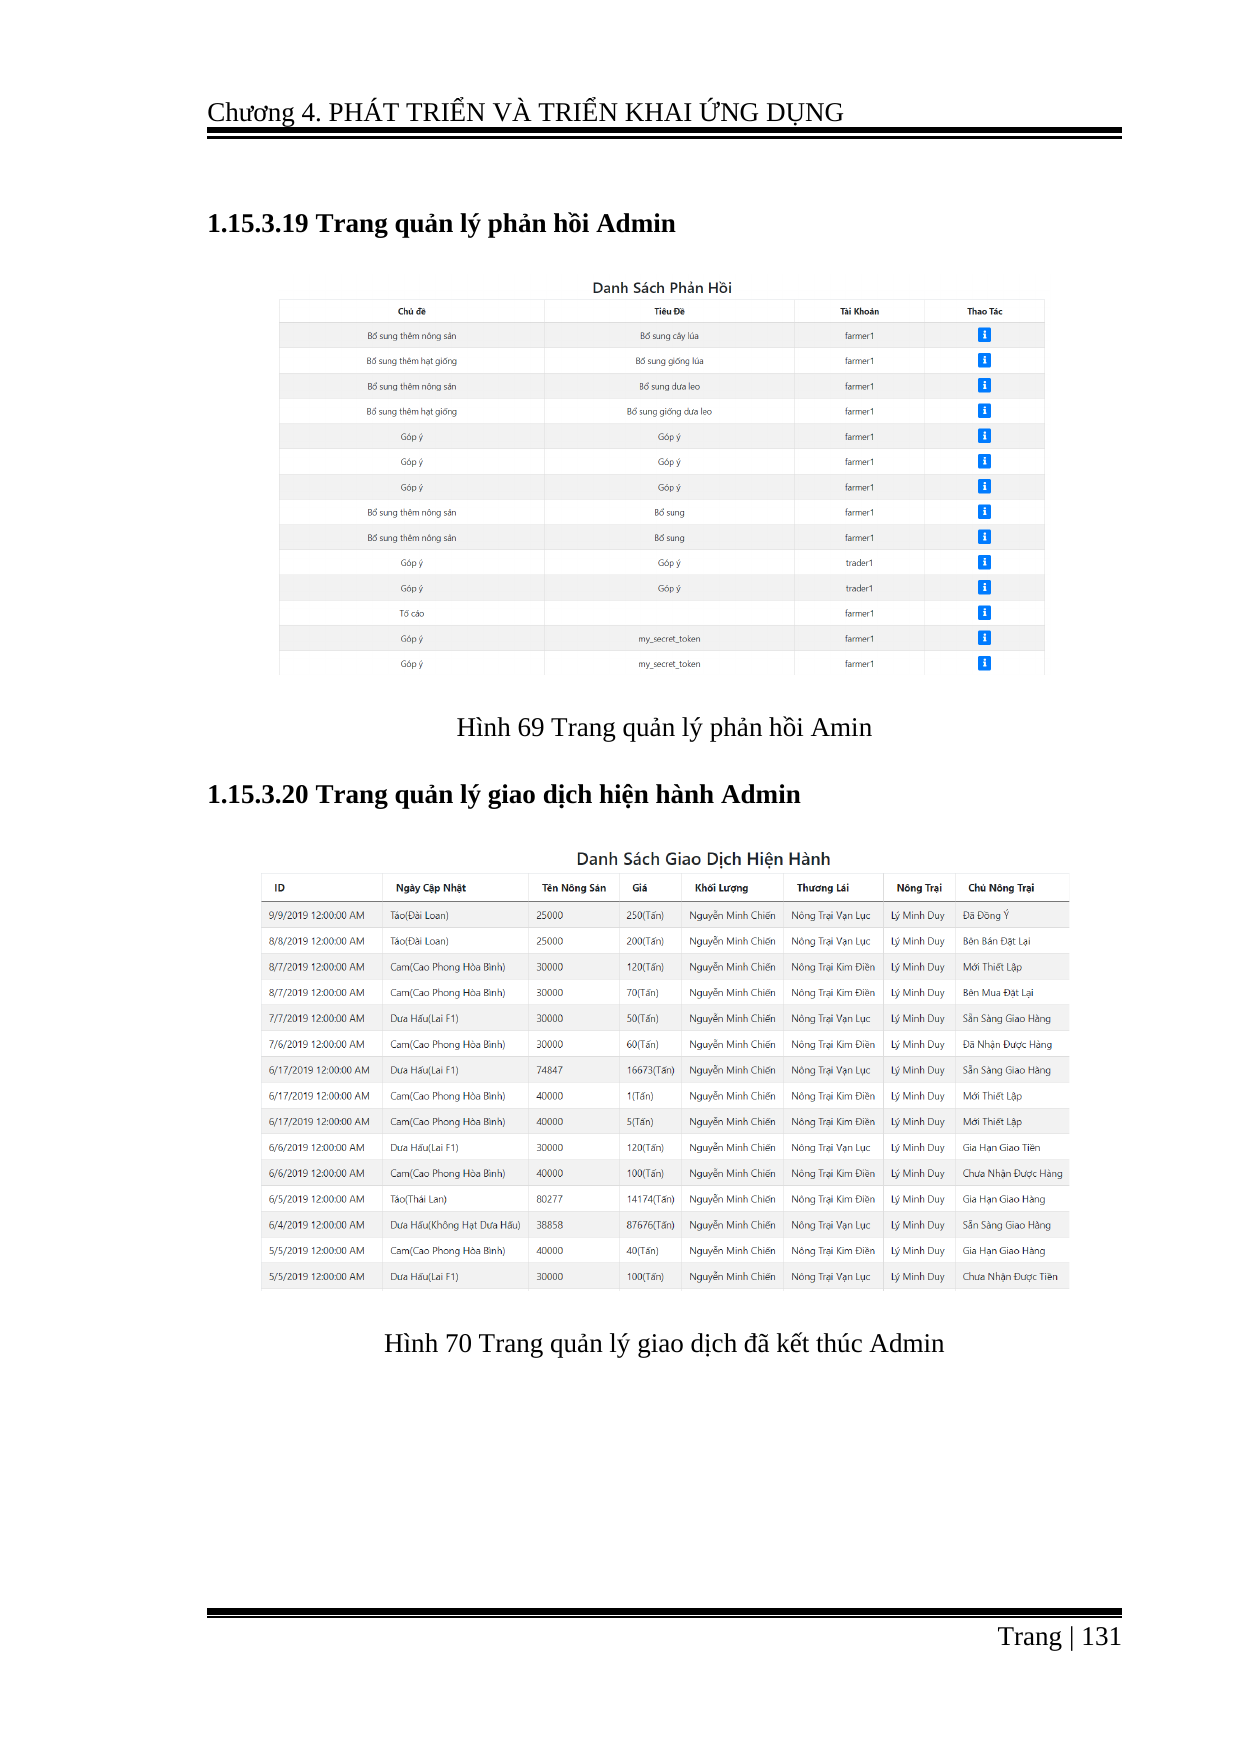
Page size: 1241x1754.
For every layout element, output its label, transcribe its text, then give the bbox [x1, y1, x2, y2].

picture [278, 274, 1051, 675]
subtitle Trang quản lý phản hồi Admin [207, 207, 1122, 238]
picture [259, 845, 1070, 1291]
subtitle Trang quản lý giao dịch hiện hành Admin [207, 778, 1122, 809]
